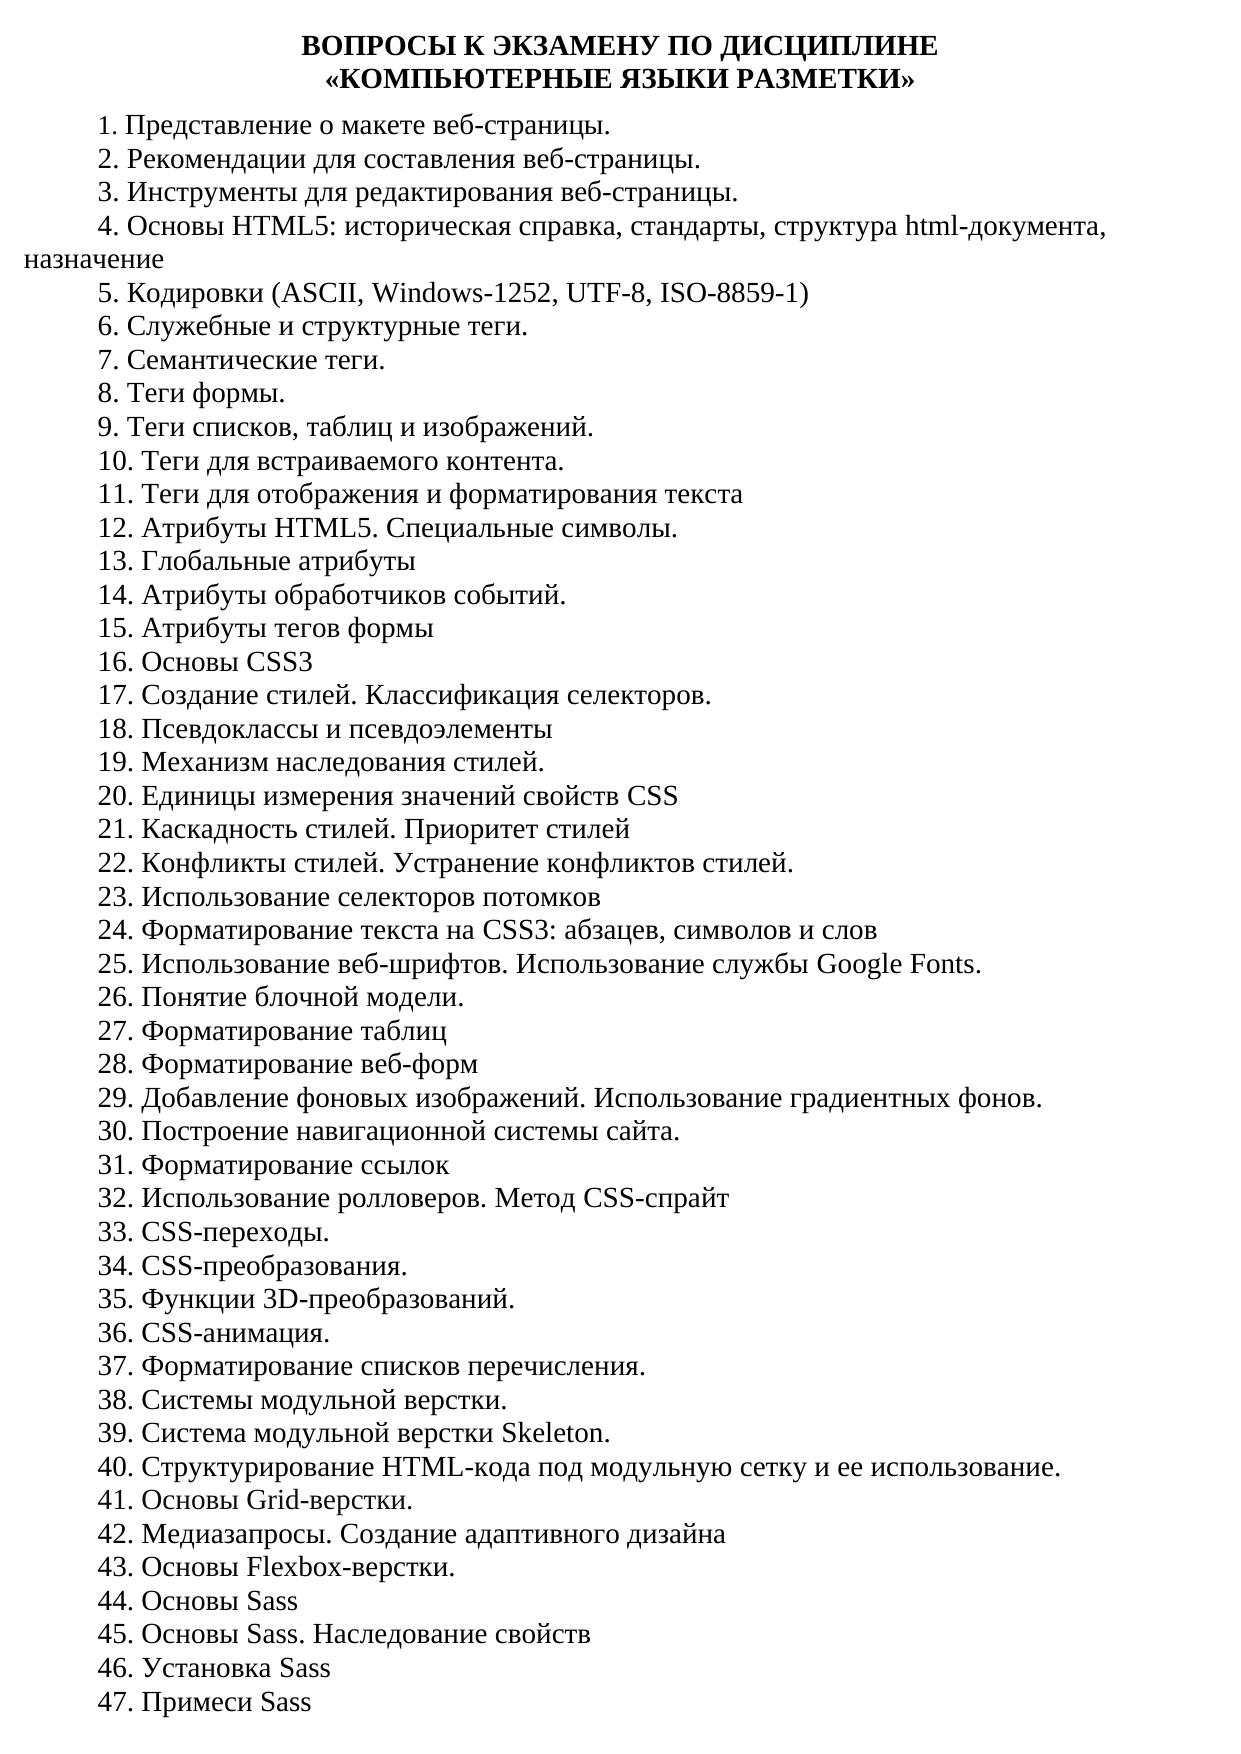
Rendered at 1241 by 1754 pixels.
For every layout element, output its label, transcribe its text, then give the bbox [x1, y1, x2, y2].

text 1. Представление о макете веб-страницы. [24, 107, 1217, 141]
text 19. Механизм наследования стилей. [24, 744, 1217, 778]
text 36. CSS-анимация. [24, 1315, 1217, 1348]
text 9. Теги списков, таблиц и изображений. [24, 409, 1217, 443]
text 27. Форматирование таблиц [24, 1013, 1217, 1046]
text 32. Использование ролловеров. Метод CSS-спрайт [24, 1181, 1217, 1214]
text 15. Атрибуты тегов формы [24, 610, 1217, 644]
text 28. Форматирование веб-форм [24, 1046, 1217, 1080]
text 39. Система модульной верстки Skeleton. [24, 1415, 1217, 1449]
text 46. Установка Sass [24, 1650, 1217, 1684]
text 17. Создание стилей. Классификация селекторов. [24, 677, 1217, 711]
text 43. Основы Flexbox-верстки. [24, 1549, 1217, 1583]
text 42. Медиазапросы. Создание адаптивного дизайна [24, 1516, 1217, 1549]
text 47. Примеси Sass [24, 1684, 1217, 1717]
text 22. Конфликты стилей. Устранение конфликтов стилей. [24, 845, 1217, 879]
text 37. Форматирование списков перечисления. [24, 1348, 1217, 1382]
text 14. Атрибуты обработчиков событий. [24, 577, 1217, 610]
text 3. Инструменты для редактирования веб-страницы. [24, 174, 1217, 208]
text 44. Основы Sass [24, 1583, 1217, 1617]
text 10. Теги для встраиваемого контента. [24, 443, 1217, 476]
text 8. Теги формы. [24, 376, 1217, 409]
text 35. Функции 3D-преобразований. [24, 1281, 1217, 1315]
text 24. Форматирование текста на CSS3: абзацев, символов и слов [24, 912, 1217, 946]
text 40. Структурирование HTML-кода под модульную сетку и ее использование. [24, 1449, 1217, 1482]
text 26. Понятие блочной модели. [24, 979, 1217, 1013]
text 11. Теги для отображения и форматирования текста [24, 476, 1217, 510]
text 5. Кодировки (ASCII, Windows-1252, UTF-8, ISO-8859-1) [24, 275, 1217, 308]
text 31. Форматирование ссылок [24, 1147, 1217, 1181]
text 45. Основы Sass. Наследование свойств [24, 1617, 1217, 1650]
text 41. Основы Grid-верстки. [24, 1482, 1217, 1516]
text 23. Использование селекторов потомков [24, 879, 1217, 912]
text 2. Рекомендации для составления веб-страницы. [24, 141, 1217, 174]
text 6. Служебные и структурные теги. [24, 308, 1217, 342]
text 12. Атрибуты HTML5. Специальные символы. [24, 510, 1217, 543]
text 38. Системы модульной верстки. [24, 1382, 1217, 1415]
text 21. Каскадность стилей. Приоритет стилей [24, 812, 1217, 845]
text 7. Семантические теги. [24, 342, 1217, 376]
text 18. Псевдоклассы и псевдоэлементы [24, 711, 1217, 744]
text 29. Добавление фоновых изображений. Использование градиентных фонов. [24, 1080, 1217, 1113]
text 16. Основы CSS3 [24, 644, 1217, 677]
text ВОПРОСЫ К ЭКЗАМЕНУ ПО ДИСЦИПЛИНЕ [24, 28, 1217, 61]
text 20. Единицы измерения значений свойств CSS [24, 778, 1217, 812]
text 4. Основы HTML5: историческая справка, стандарты, структура html-документа, назначение [24, 208, 1217, 275]
text 30. Построение навигационной системы сайта. [24, 1113, 1217, 1147]
text 25. Использование веб-шрифтов. Использование службы Google Fonts. [24, 946, 1217, 979]
text «КОМПЬЮТЕРНЫЕ ЯЗЫКИ РАЗМЕТКИ» [24, 61, 1217, 95]
text 34. CSS-преобразования. [24, 1248, 1217, 1281]
text 33. CSS-переходы. [24, 1214, 1217, 1248]
text 13. Глобальные атрибуты [24, 543, 1217, 577]
